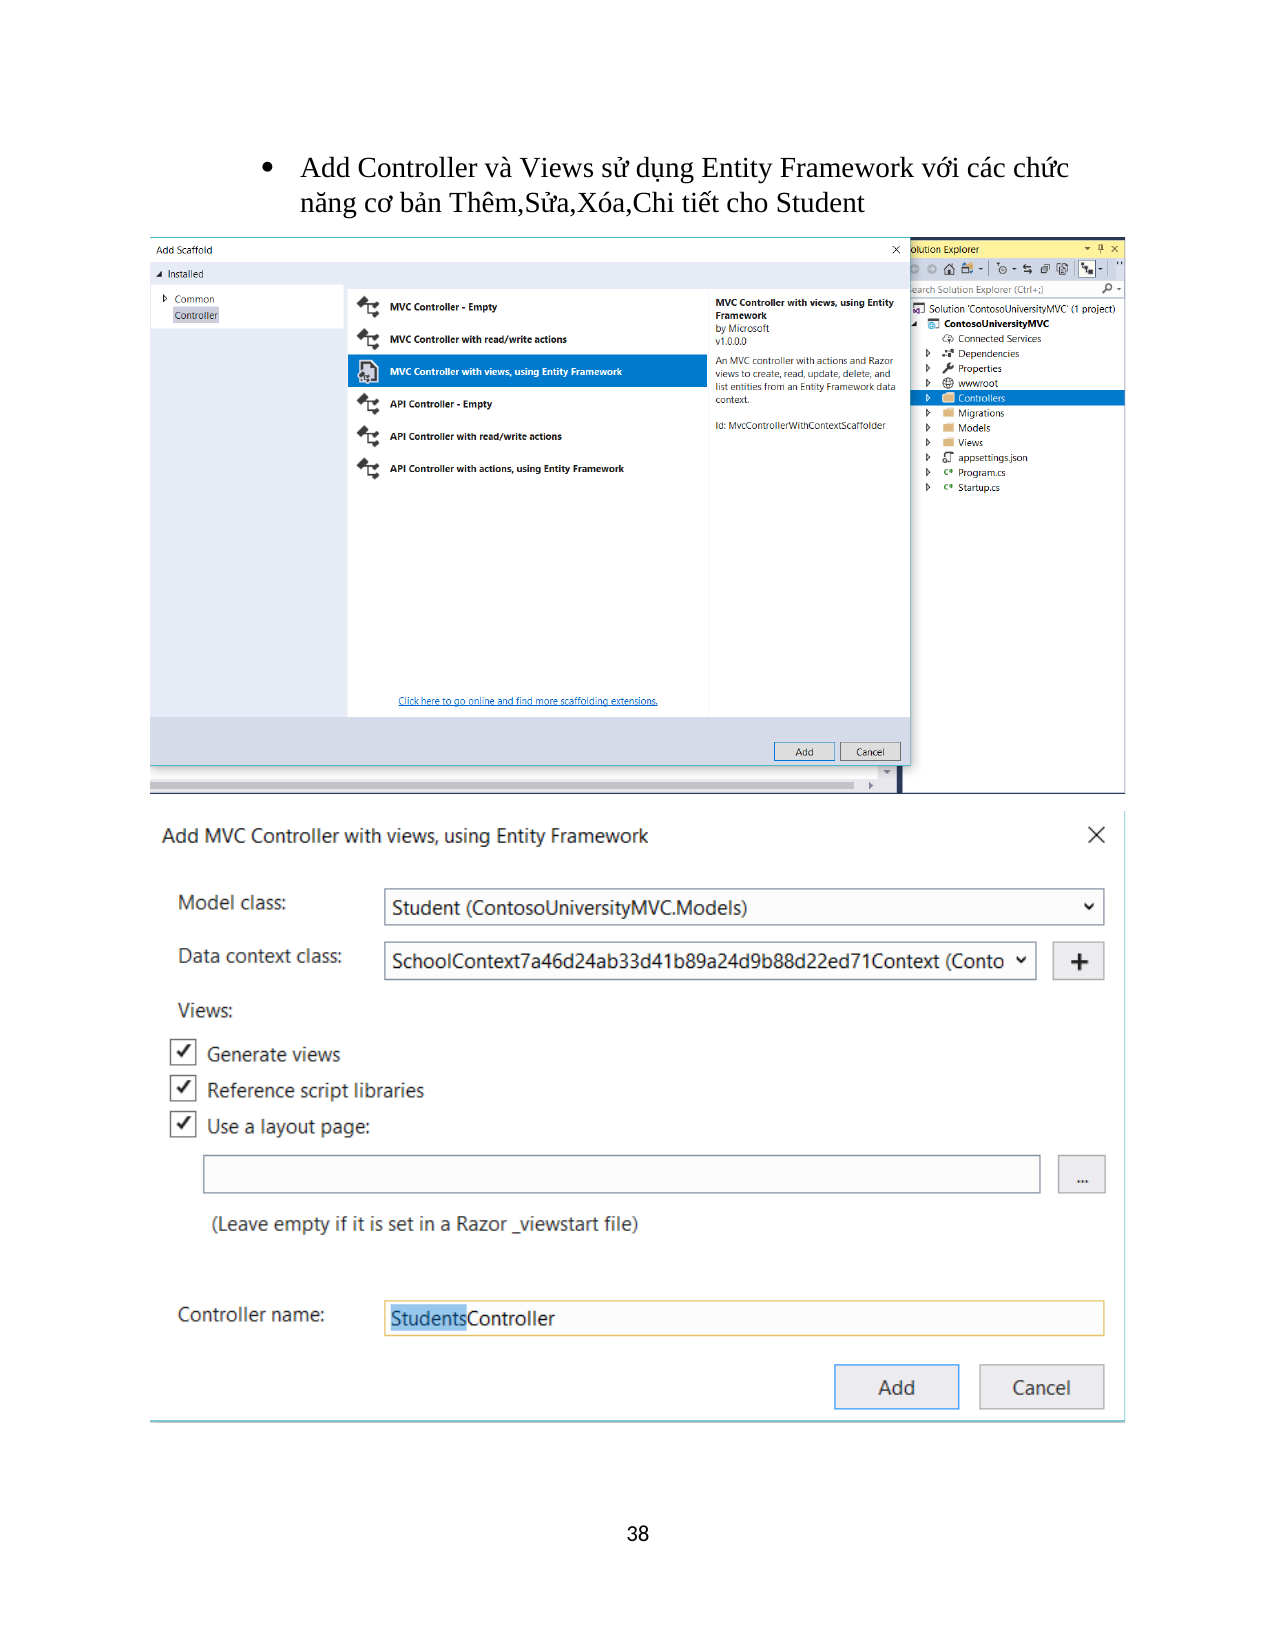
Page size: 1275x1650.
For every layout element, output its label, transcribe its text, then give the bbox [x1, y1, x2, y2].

picture [150, 237, 1125, 794]
list Add Controller và Views sử dụng Entity Framework với các chức năng cơ bản Thêm,Sửa,Xóa,Chi tiết cho Student [262, 150, 1125, 219]
picture [150, 811, 1125, 1423]
